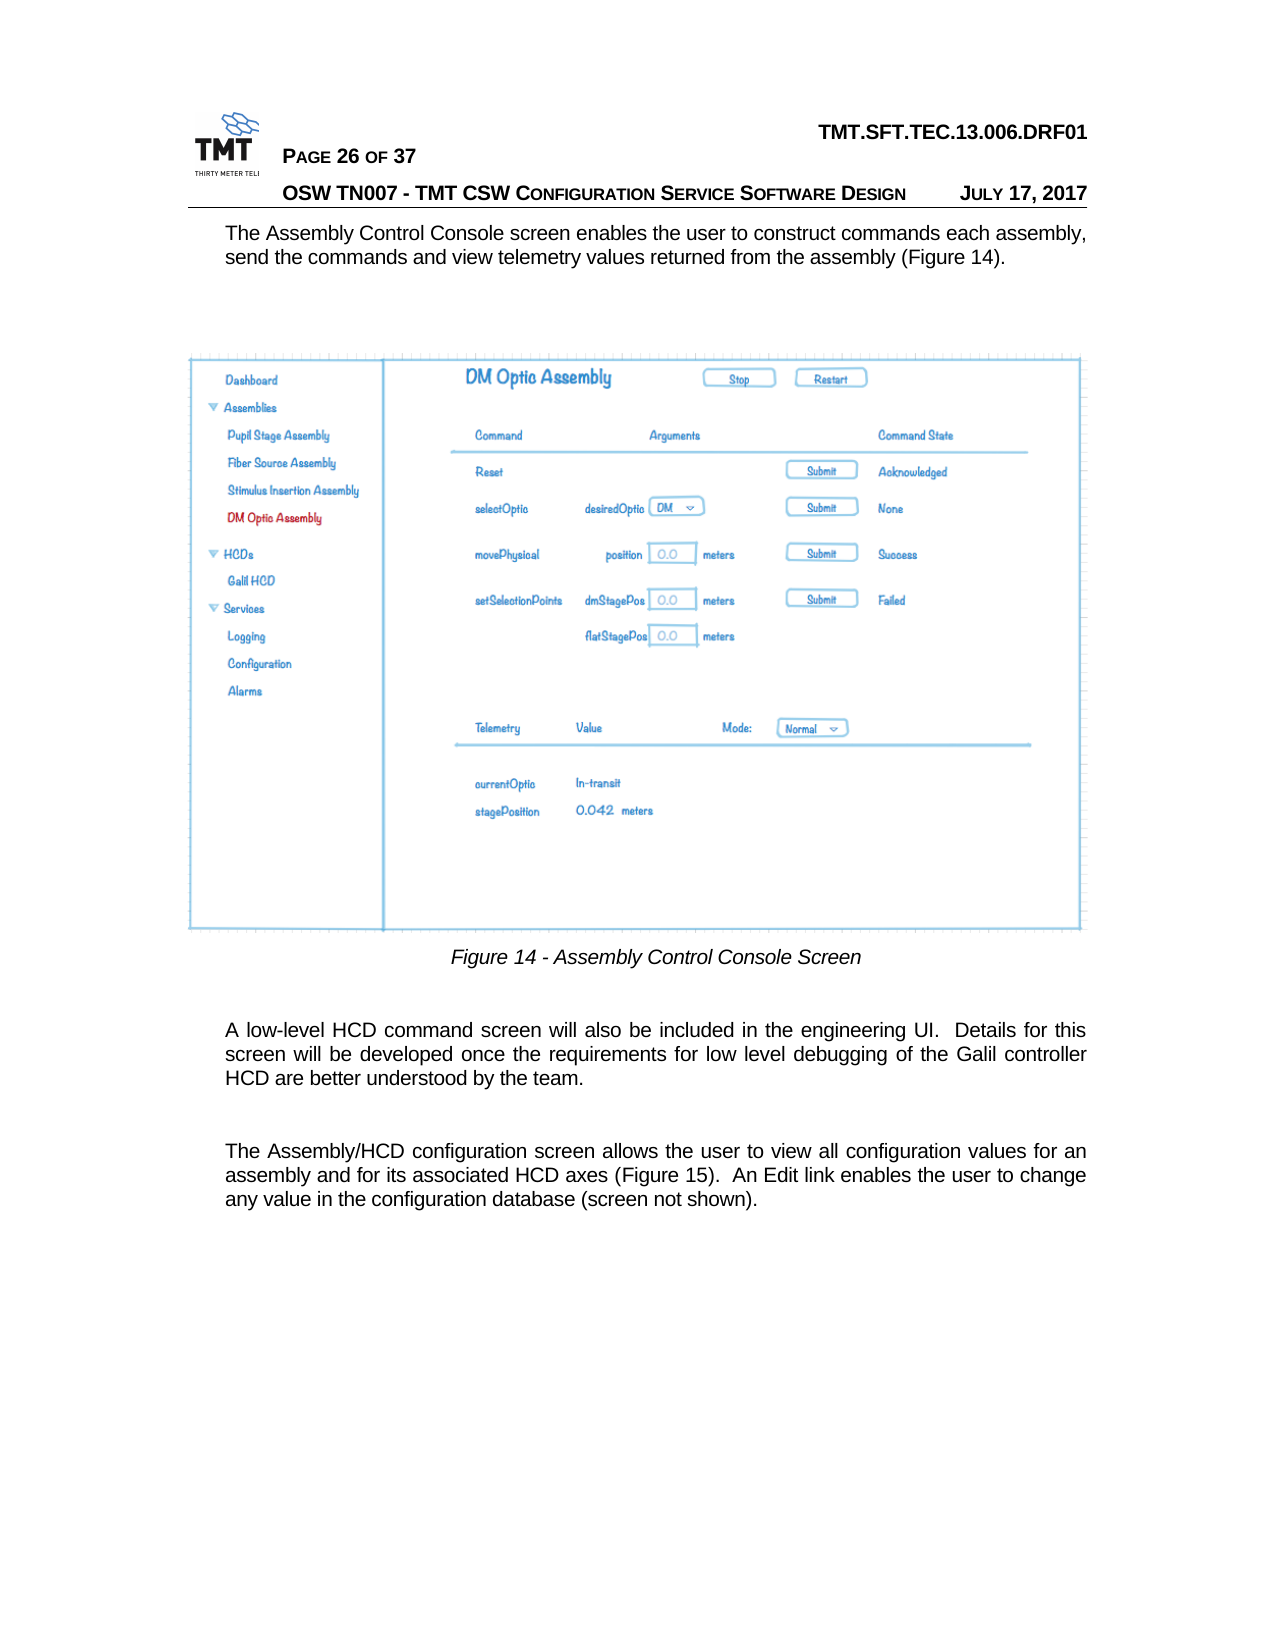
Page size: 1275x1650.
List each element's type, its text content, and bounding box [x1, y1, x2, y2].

text The Assembly/HCD configuration screen allows the user to view all configuration values for an assembly and for its associated HCD axes (Figure 7). An Edit link enables the user to change any value in the configuration database (screen not shown). [225, 1139, 1087, 1211]
picture [195, 112, 259, 176]
text The Assembly Control Console screen enables the user to construct commands each assembly, send the commands and view telemetry values returned from the assembly (Figure 6). [225, 221, 1087, 268]
text A low-level HCD command screen will also be included in the engineering UI. Details for this screen will be developed once the requirements for low level debugging of the Galil controller HCD are better understood by the team. [225, 1018, 1087, 1090]
picture [187, 353, 1088, 933]
